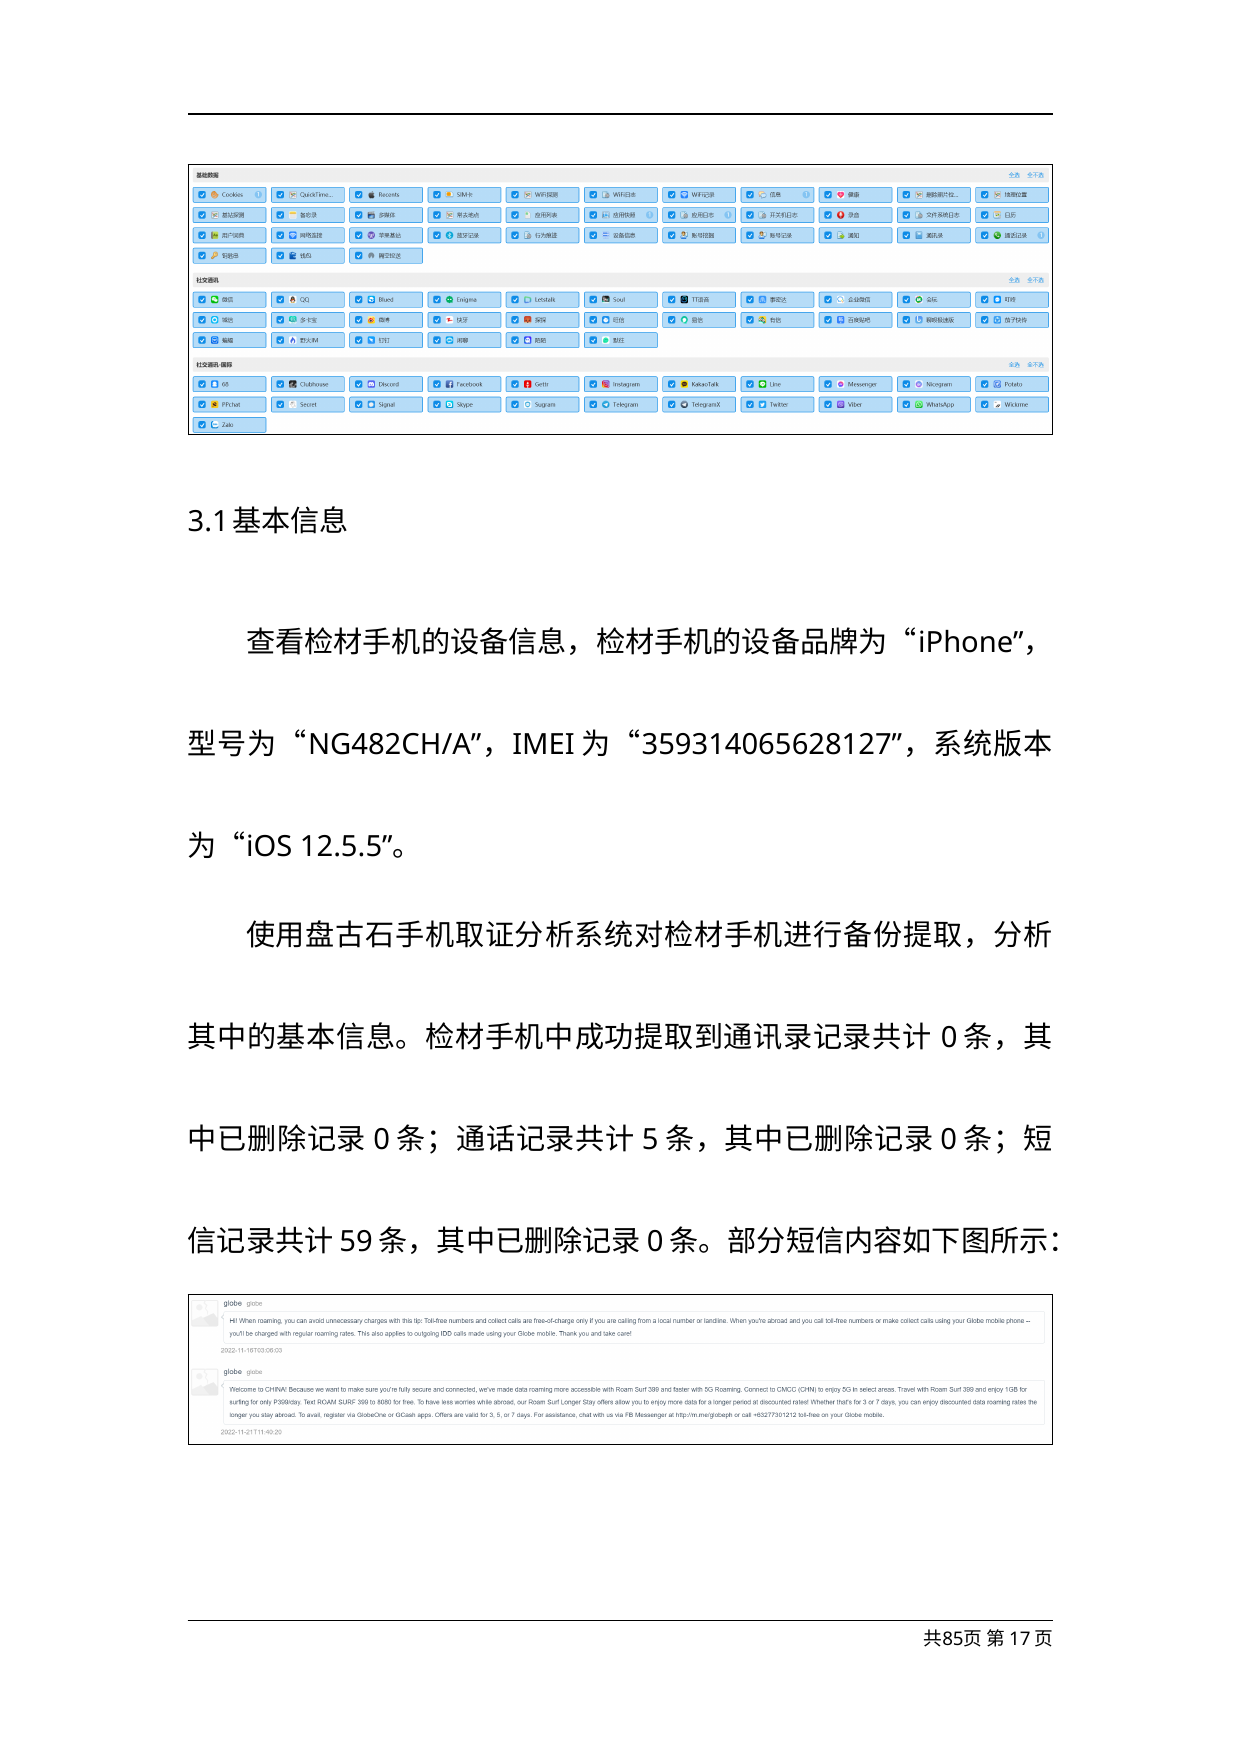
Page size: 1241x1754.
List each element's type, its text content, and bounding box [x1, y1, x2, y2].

text 基本信息 [187, 484, 1053, 552]
text 使用盘古石手机取证分析系统对检材手机进行备份提取，分析其中的基本信息。检材手机中成功提取到通讯录记录共计0条，其中已删除记录0条；通话记录共计5条，其中已删除记录0条；短信记录共计59条，其中已删除记录0条。部分短信内容如下图所示： [187, 899, 1053, 1273]
picture [189, 1295, 1052, 1444]
picture [189, 165, 1052, 434]
text 查看检材手机的设备信息，检材手机的设备品牌为“iPhone”，型号为“NG482CH/A”，IMEI为“359314065628127”，系统版本为“iOS 12.5.5”。 [187, 606, 1053, 878]
